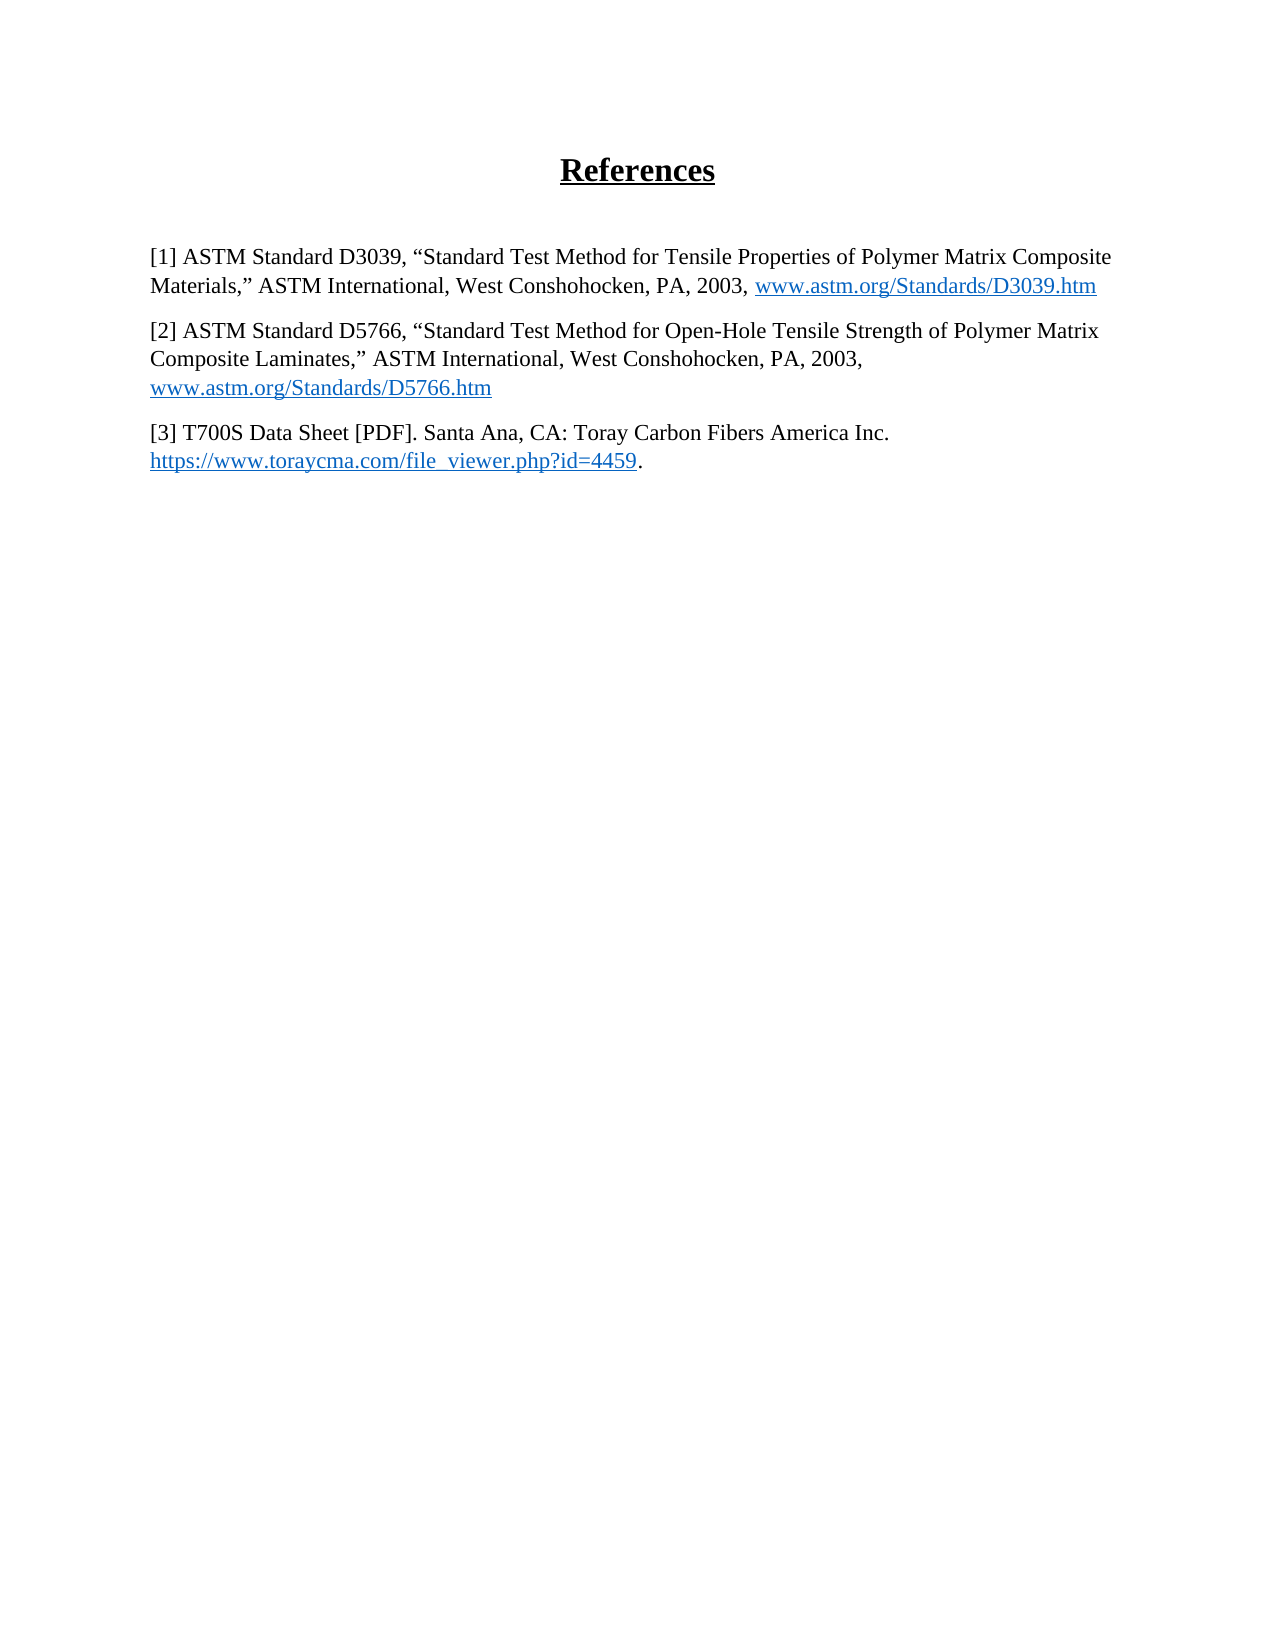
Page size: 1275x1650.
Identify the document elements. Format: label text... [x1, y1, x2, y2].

text [3] T700S Data Sheet [PDF]. Santa Ana, CA: Toray Carbon Fibers America Inc. https://www.toraycma.com/file_viewer.php?id=4459. [150, 419, 1125, 474]
text References [150, 150, 1125, 188]
text [1] ASTM Standard D3039, “Standard Test Method for Tensile Properties of Polymer Matrix Composite Materials,” ASTM International, West Conshohocken, PA, 2003, www.astm.org/Standards/D3039.htm [150, 243, 1125, 298]
text [2] ASTM Standard D5766, “Standard Test Method for Open-Hole Tensile Strength of Polymer Matrix Composite Laminates,” ASTM International, West Conshohocken, PA, 2003, www.astm.org/Standards/D5766.htm [150, 317, 1125, 400]
